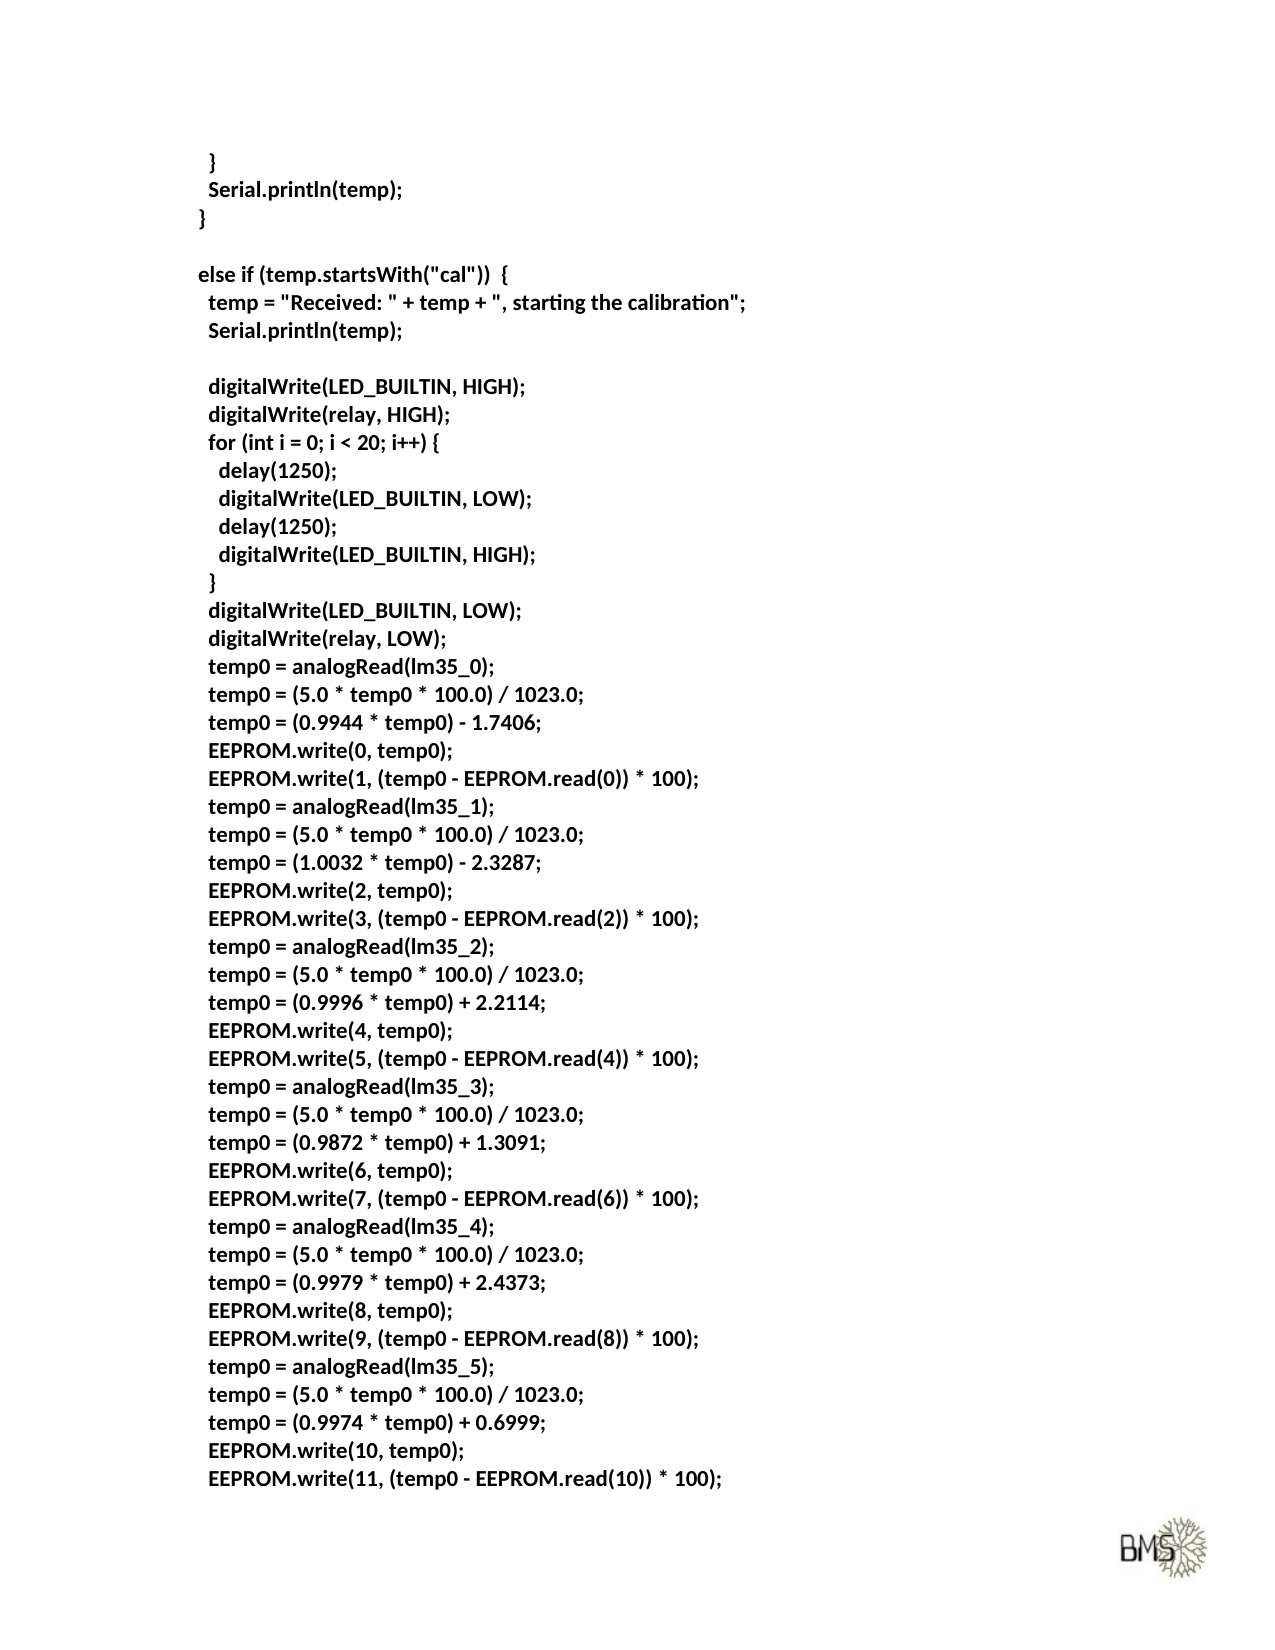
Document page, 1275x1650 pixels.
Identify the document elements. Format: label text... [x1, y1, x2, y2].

text } [177, 204, 1098, 232]
text temp0 = (0.9979 * temp0) + 2.4373; [177, 1268, 1098, 1296]
text EEPROM.write(7, (temp0 - EEPROM.read(6)) * 100); [177, 1184, 1098, 1212]
text delay(1250); [177, 512, 1098, 540]
text digitalWrite(relay, HIGH); [177, 400, 1098, 428]
text for (int i = 0; i < 20; i++) { [177, 428, 1098, 456]
text digitalWrite(LED_BUILTIN, HIGH); [177, 540, 1098, 568]
text temp0 = (0.9996 * temp0) + 2.2114; [177, 988, 1098, 1016]
text temp0 = analogRead(lm35_0); [177, 652, 1098, 680]
text temp0 = analogRead(lm35_1); [177, 792, 1098, 820]
text temp0 = analogRead(lm35_4); [177, 1212, 1098, 1240]
text EEPROM.write(9, (temp0 - EEPROM.read(8)) * 100); [177, 1324, 1098, 1352]
picture [1116, 1502, 1207, 1593]
text EEPROM.write(8, temp0); [177, 1296, 1098, 1324]
text EEPROM.write(6, temp0); [177, 1156, 1098, 1184]
text digitalWrite(LED_BUILTIN, LOW); [177, 596, 1098, 624]
text temp0 = analogRead(lm35_5); [177, 1352, 1098, 1381]
text } [177, 148, 1098, 176]
text EEPROM.write(5, (temp0 - EEPROM.read(4)) * 100); [177, 1044, 1098, 1072]
text temp0 = (5.0 * temp0 * 100.0) / 1023.0; [177, 960, 1098, 988]
text temp0 = analogRead(lm35_3); [177, 1072, 1098, 1100]
text digitalWrite(LED_BUILTIN, LOW); [177, 484, 1098, 512]
text EEPROM.write(10, temp0); [177, 1437, 1098, 1464]
text temp0 = (0.9944 * temp0) - 1.7406; [177, 708, 1098, 736]
text temp0 = (1.0032 * temp0) - 2.3287; [177, 848, 1098, 876]
text EEPROM.write(1, (temp0 - EEPROM.read(0)) * 100); [177, 764, 1098, 792]
text else if (temp.startsWith("cal")) { [177, 260, 1098, 288]
text digitalWrite(LED_BUILTIN, HIGH); [177, 372, 1098, 400]
text temp0 = analogRead(lm35_2); [177, 932, 1098, 960]
text temp = "Received: " + temp + ", starting the calibration"; [177, 288, 1098, 316]
text temp0 = (5.0 * temp0 * 100.0) / 1023.0; [177, 680, 1098, 708]
text EEPROM.write(2, temp0); [177, 876, 1098, 904]
text EEPROM.write(0, temp0); [177, 736, 1098, 764]
text temp0 = (5.0 * temp0 * 100.0) / 1023.0; [177, 1381, 1098, 1408]
text temp0 = (5.0 * temp0 * 100.0) / 1023.0; [177, 1100, 1098, 1128]
text temp0 = (5.0 * temp0 * 100.0) / 1023.0; [177, 1240, 1098, 1268]
text temp0 = (0.9974 * temp0) + 0.6999; [177, 1408, 1098, 1437]
text temp0 = (0.9872 * temp0) + 1.3091; [177, 1128, 1098, 1156]
text digitalWrite(relay, LOW); [177, 624, 1098, 652]
text Serial.println(temp); [177, 176, 1098, 204]
text EEPROM.write(4, temp0); [177, 1016, 1098, 1044]
text EEPROM.write(11, (temp0 - EEPROM.read(10)) * 100); [177, 1464, 1098, 1493]
text delay(1250); [177, 456, 1098, 484]
text EEPROM.write(3, (temp0 - EEPROM.read(2)) * 100); [177, 904, 1098, 932]
text Serial.println(temp); [177, 316, 1098, 344]
text temp0 = (5.0 * temp0 * 100.0) / 1023.0; [177, 820, 1098, 848]
text } [177, 568, 1098, 596]
